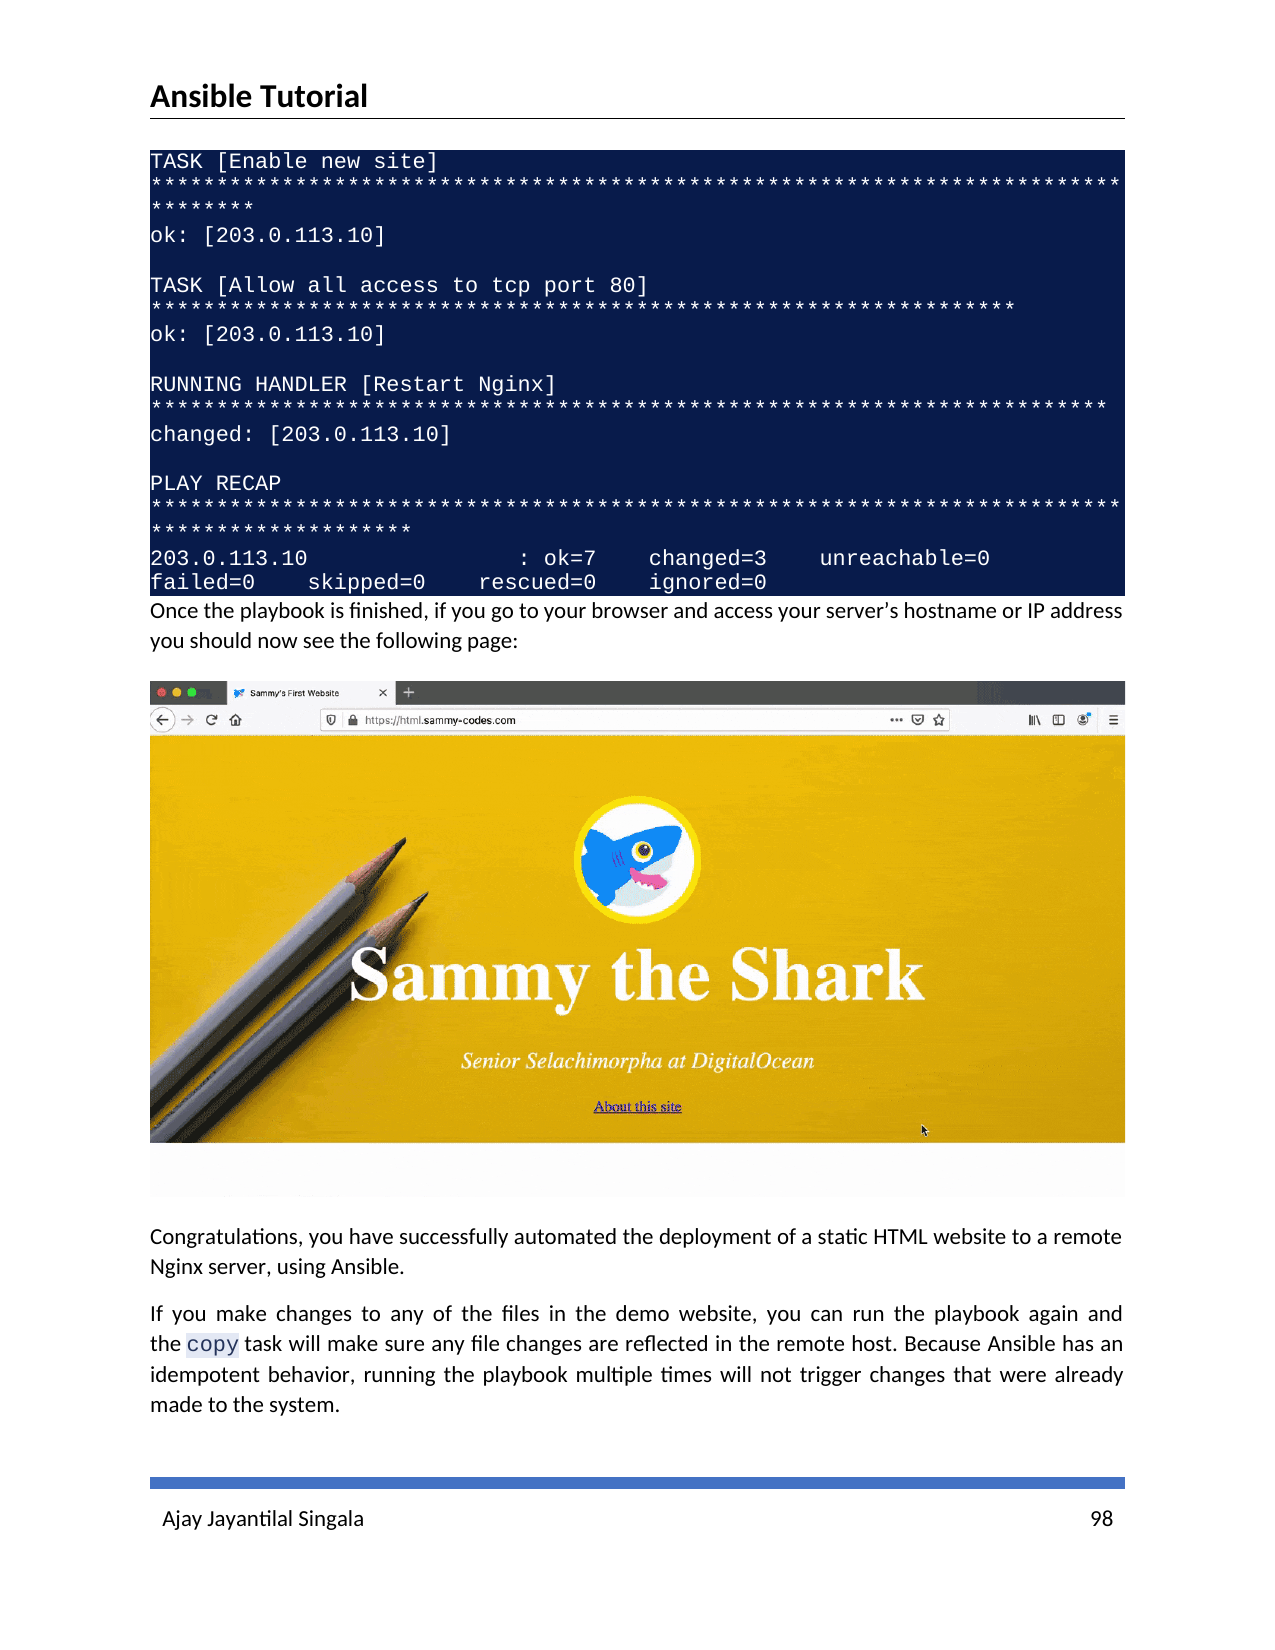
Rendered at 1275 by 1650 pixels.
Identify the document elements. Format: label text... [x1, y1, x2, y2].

text ok: [203.0.113.10] [150, 323, 1125, 348]
text TASK [Enable new site] ********************************************************************************** [150, 150, 1125, 224]
text Once the playbook is finished, if you go to your browser and access your server’s hostname or IP address you should now see the following page: [150, 596, 1125, 654]
text ok: [203.0.113.10] [150, 224, 1125, 249]
text PLAY RECAP ********************************************************************************************** [150, 472, 1125, 547]
text Congratulations, you have successfully automated the deployment of a static HTML website to a remote Nginx server, using Ansible. [150, 1222, 1125, 1280]
text If you make changes to any of the files in the demo website, you can run the playbook again and the copy task will make sure any file changes are reflected in the remote host. Because Ansible has an idempotent behavior, running the playbook multiple times will not trigger changes that were already made to the system. [150, 1299, 1125, 1418]
text changed: [203.0.113.10] [150, 423, 1125, 447]
picture [150, 681, 1125, 1197]
text TASK [Allow all access to tcp port 80] ****************************************************************** [150, 274, 1125, 323]
text 203.0.113.10 : ok=7 changed=3 unreachable=0 failed=0 skipped=0 rescued=0 ignored=0 [150, 547, 1125, 596]
text RUNNING HANDLER [Restart Nginx] ************************************************************************* [150, 373, 1125, 423]
